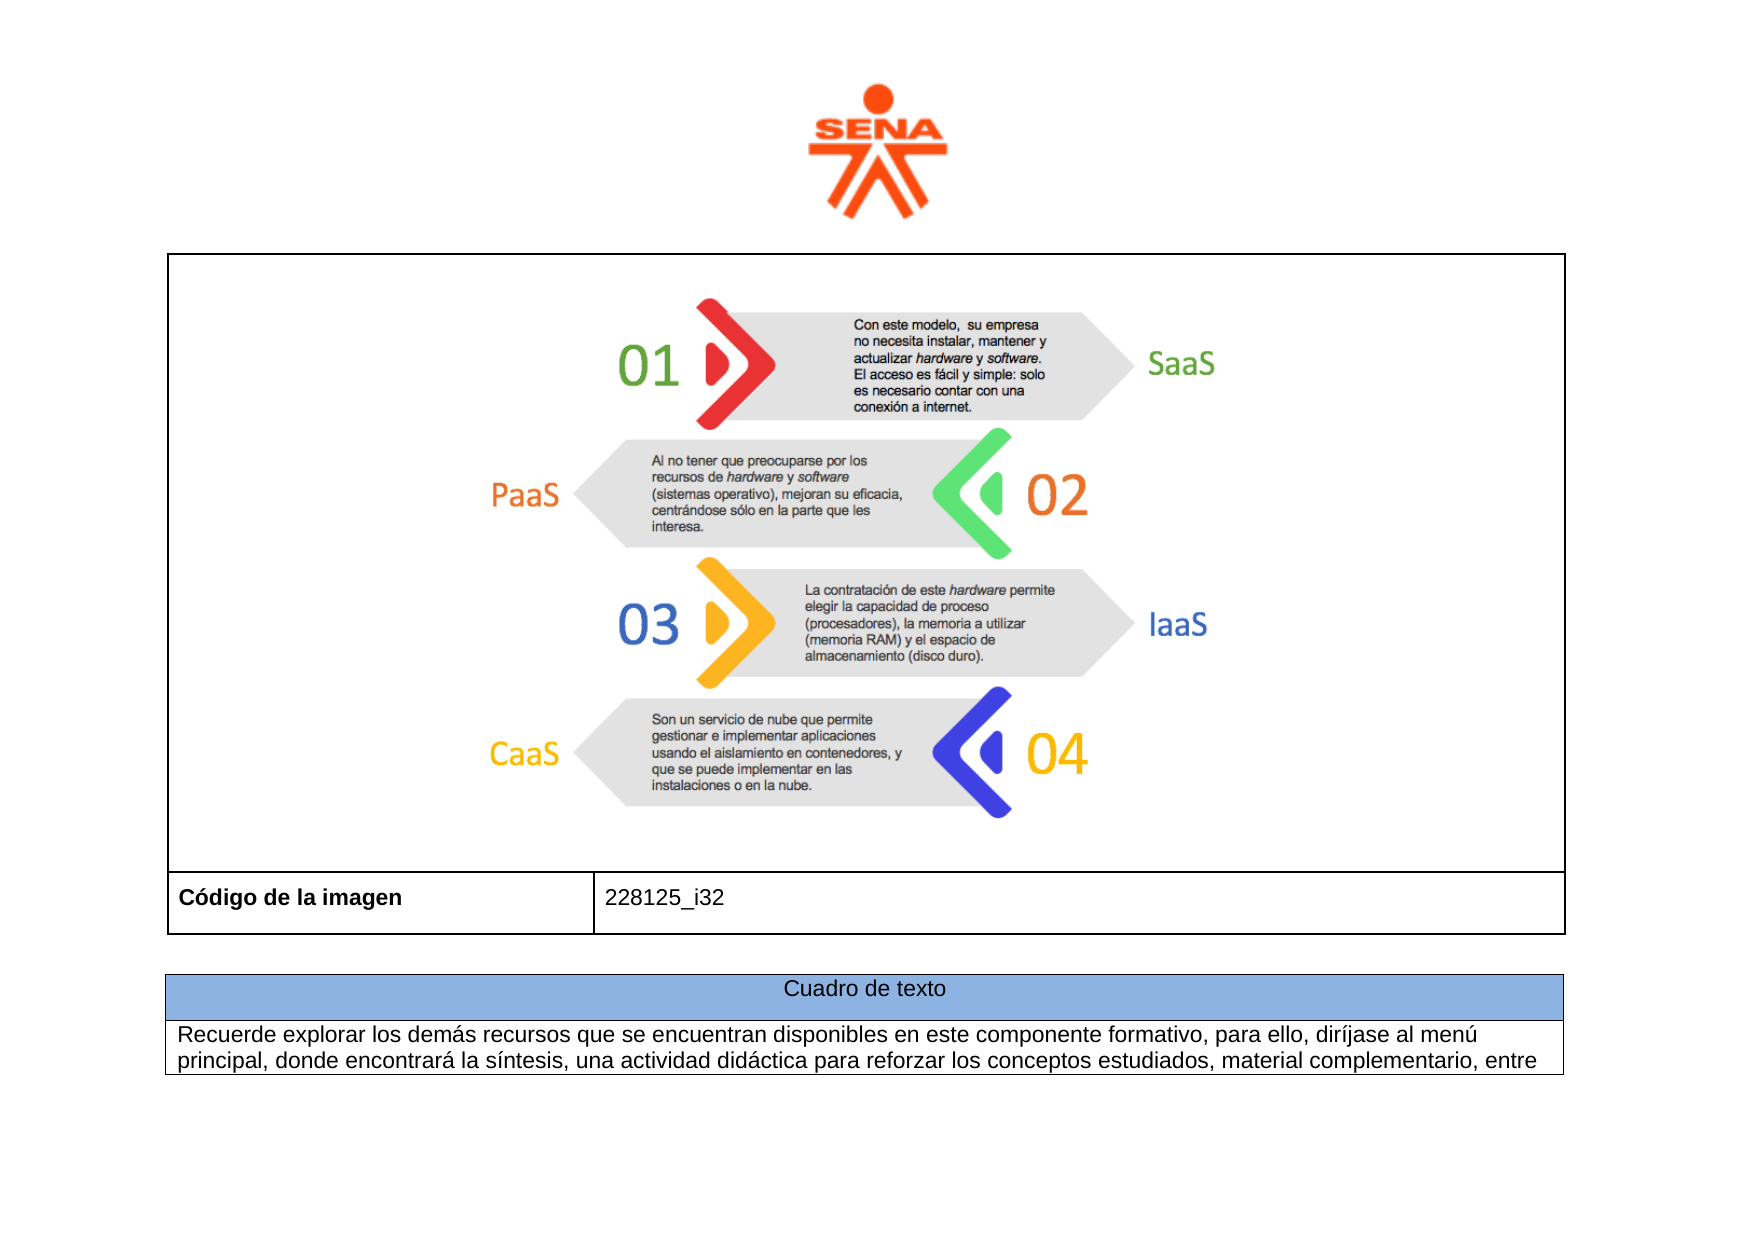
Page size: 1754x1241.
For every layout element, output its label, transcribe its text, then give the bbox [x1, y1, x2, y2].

picture [486, 265, 1247, 843]
picture [796, 75, 958, 227]
table_header Cuadro de texto [166, 975, 1563, 1020]
table_cell Código de la imagen [169, 873, 593, 933]
table_cell [169, 255, 1564, 871]
table_cell 228125_i32 [595, 873, 1564, 933]
